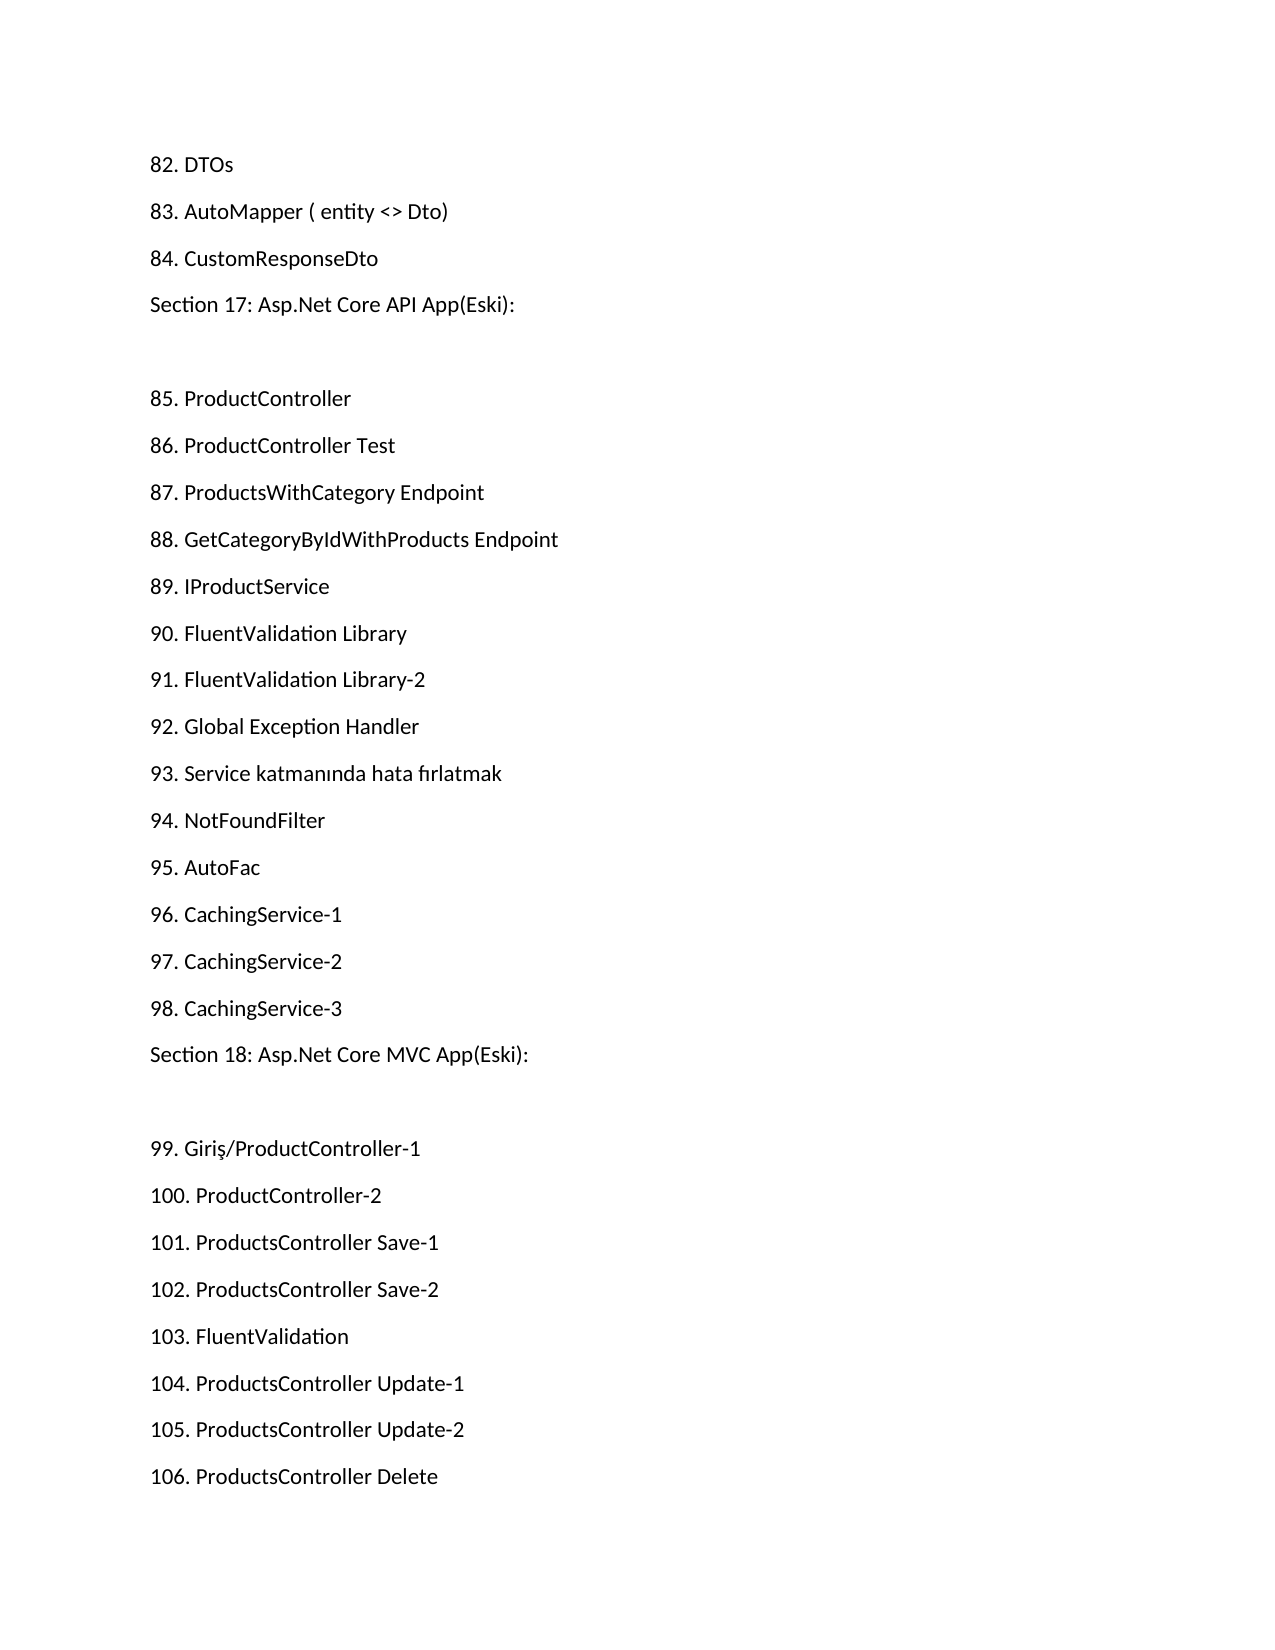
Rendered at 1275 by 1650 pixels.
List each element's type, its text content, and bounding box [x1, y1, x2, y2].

text 87. ProductsWithCategory Endpoint [150, 478, 1125, 506]
text 93. Service katmanında hata fırlatmak [150, 759, 1125, 787]
text 99. Giriş/ProductController-1 [150, 1134, 1125, 1162]
text 106. ProductsController Delete [150, 1462, 1125, 1491]
text 102. ProductsController Save-2 [150, 1275, 1125, 1303]
text 100. ProductController-2 [150, 1181, 1125, 1209]
text 88. GetCategoryByIdWithProducts Endpoint [150, 525, 1125, 553]
text 83. AutoMapper ( entity <> Dto) [150, 197, 1125, 225]
text 86. ProductController Test [150, 431, 1125, 459]
text 90. FluentValidation Library [150, 619, 1125, 647]
text 101. ProductsController Save-1 [150, 1228, 1125, 1256]
text 96. CachingService-1 [150, 900, 1125, 928]
text 82. DTOs [150, 150, 1125, 178]
text 91. FluentValidation Library-2 [150, 666, 1125, 694]
text 105. ProductsController Update-2 [150, 1416, 1125, 1444]
text 95. AutoFac [150, 853, 1125, 881]
text 103. FluentValidation [150, 1322, 1125, 1350]
text 98. CachingService-3 [150, 994, 1125, 1022]
text Section 17: Asp.Net Core API App(Eski): [150, 291, 1125, 319]
text 84. CustomResponseDto [150, 244, 1125, 272]
text 85. ProductController [150, 384, 1125, 412]
text 92. Global Exception Handler [150, 712, 1125, 741]
text 94. NotFoundFilter [150, 806, 1125, 834]
text Section 18: Asp.Net Core MVC App(Eski): [150, 1041, 1125, 1069]
text 97. CachingService-2 [150, 947, 1125, 975]
text 89. IProductService [150, 572, 1125, 600]
text 104. ProductsController Update-1 [150, 1369, 1125, 1397]
